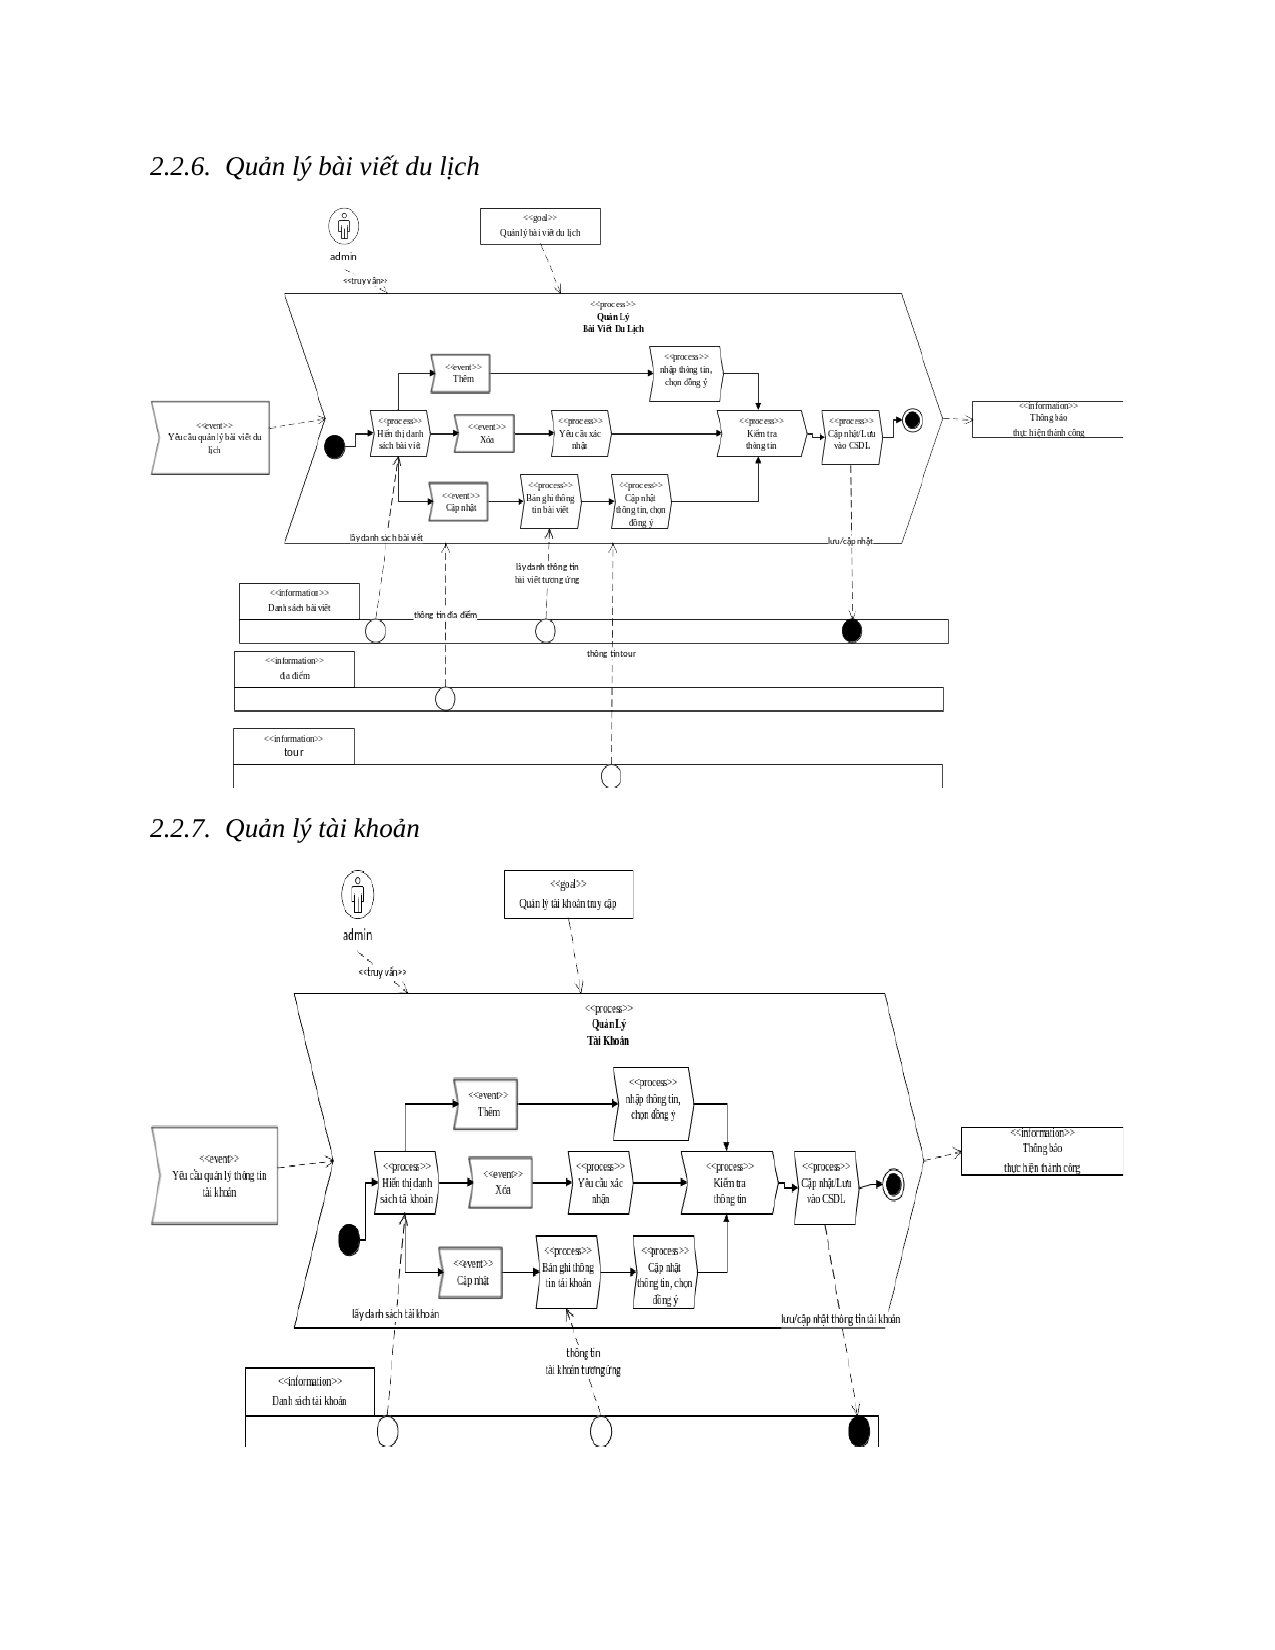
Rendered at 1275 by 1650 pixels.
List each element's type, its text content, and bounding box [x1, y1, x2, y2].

list Quản lý bài viết du lịch [150, 150, 1125, 181]
list Quản lý tài khoản [150, 812, 1125, 843]
